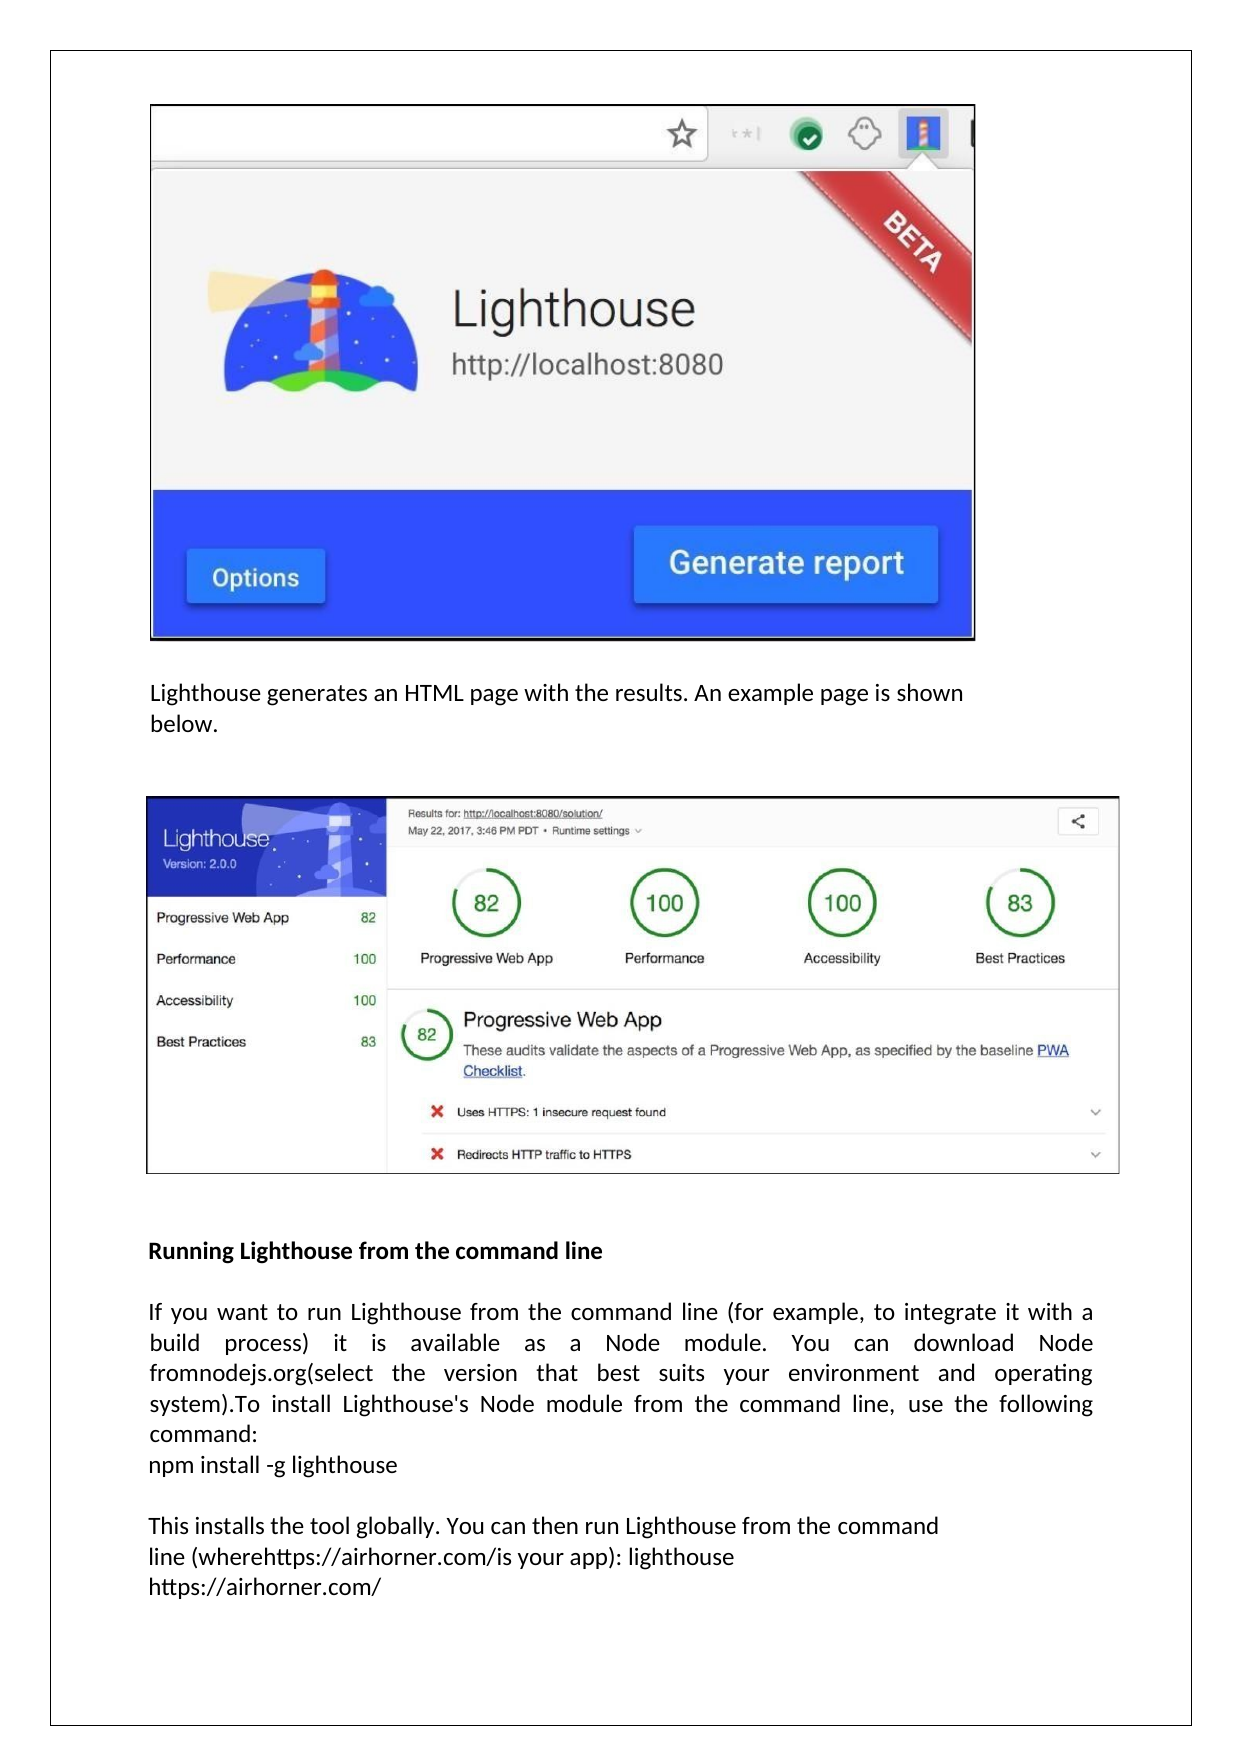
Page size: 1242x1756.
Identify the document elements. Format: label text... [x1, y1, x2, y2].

text If you want to run Lighthouse from the command line (for example, to integrate it with a build process) it is available as a Node module. You can download Node fromnodejs.org(select the version that best suits your environment and operating system).To install Lighthouse's Node module from the command line, use the following command: [148, 1296, 1093, 1449]
text npm install -g lighthouse [148, 1449, 1191, 1480]
picture [150, 104, 976, 642]
text This installs the tool globally. You can then run Lighthouse from the command line (wherehttps://airhorner.com/is your app): lighthouse https://airhorner.com/ [148, 1510, 948, 1602]
text Lighthouse generates an HTML page with the results. An example page is shown below. [150, 677, 1016, 738]
subtitle Running Lighthouse from the command line [148, 1235, 1191, 1266]
picture [146, 796, 1120, 1174]
